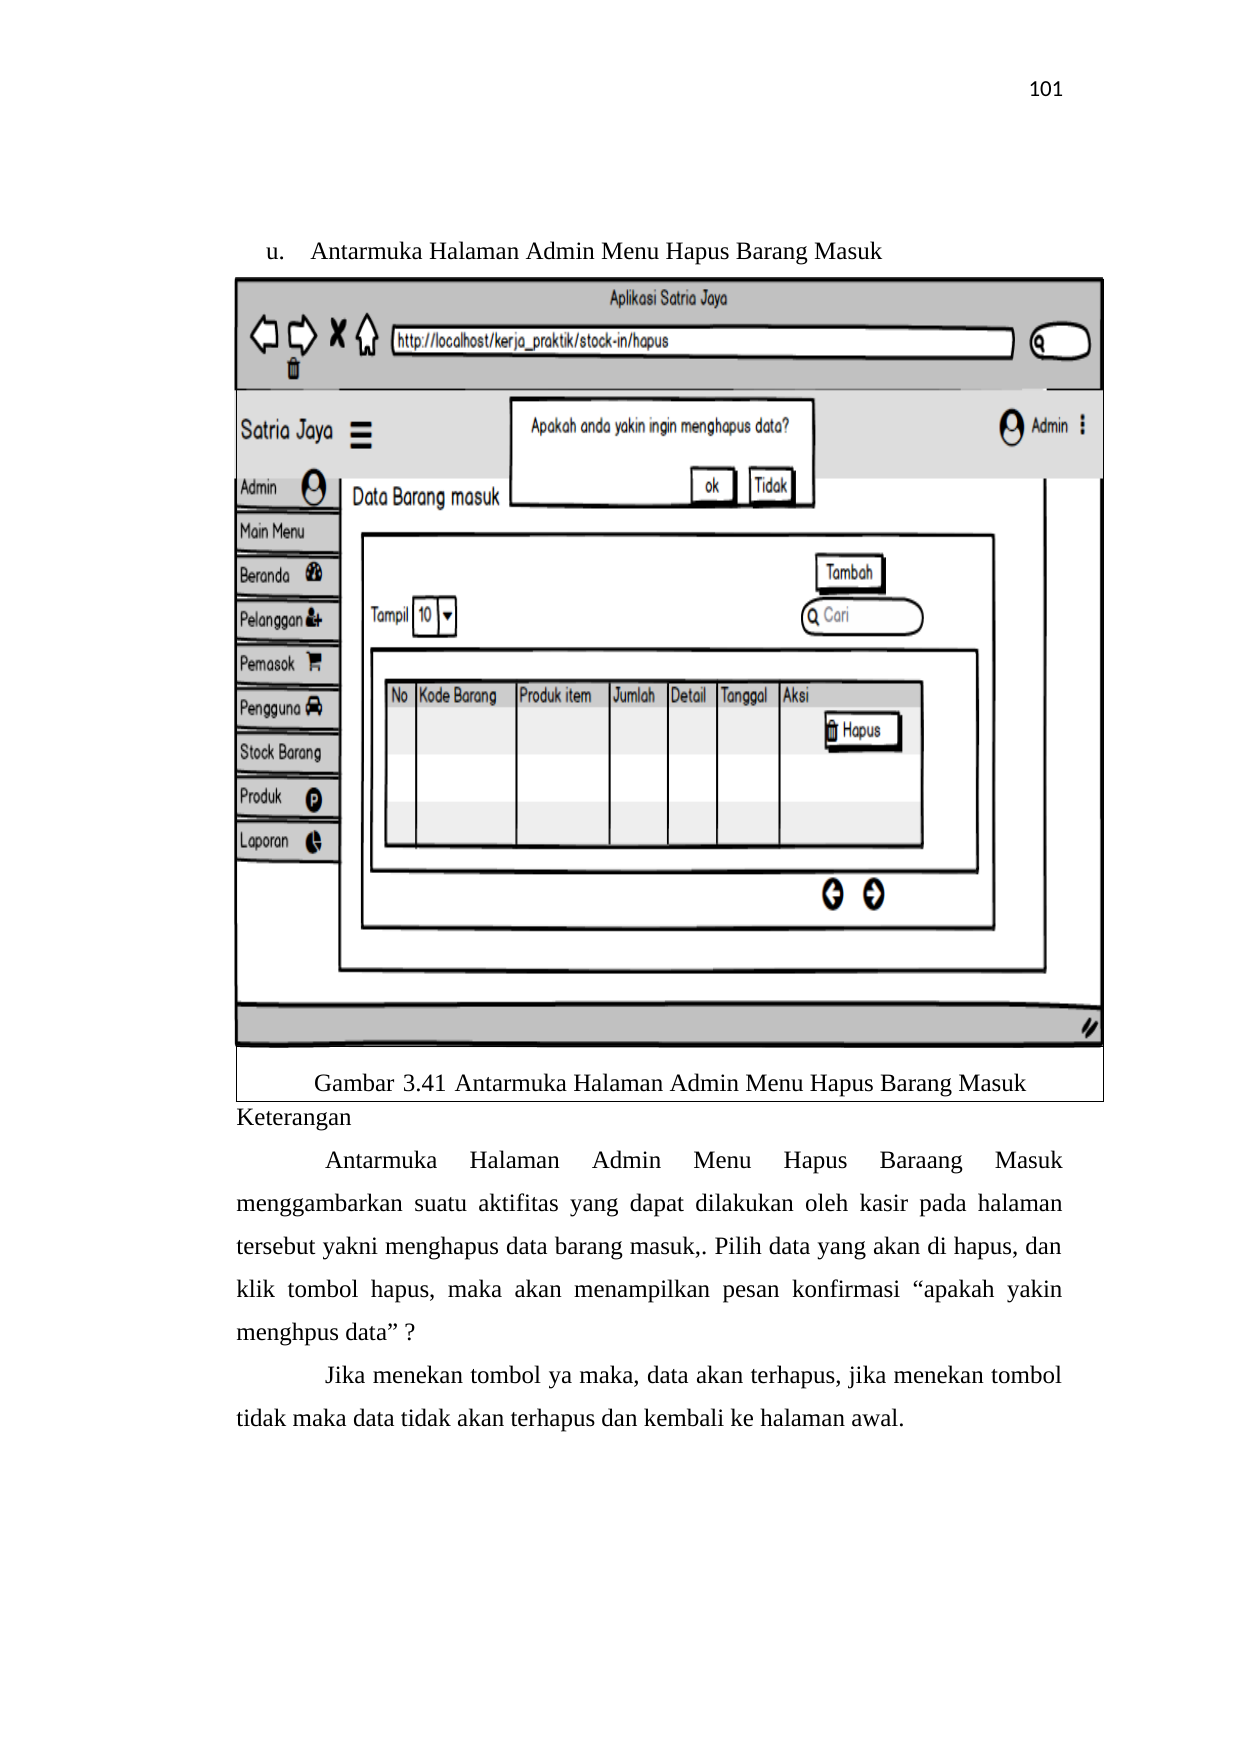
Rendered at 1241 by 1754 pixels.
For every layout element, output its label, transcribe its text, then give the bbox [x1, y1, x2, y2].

list Antarmuka Halaman Admin Menu Hapus Barang Masuk [266, 236, 1063, 265]
table_header [237, 280, 1103, 1046]
text Antarmuka Halaman Admin Menu Hapus Baraang Masuk menggambarkan suatu aktifitas yang dapat dilakukan oleh kasir pada halaman tersebut yakni menghapus data barang masuk,. Pilih data yang akan di hapus, dan klik tombol hapus, maka akan menampilkan pesan konfirmasi “apakah yakin menghpus data” ? [236, 1145, 1063, 1346]
text Jika menekan tombol ya maka, data akan terhapus, jika menekan tombol tidak maka data tidak akan terhapus dan kembali ke halaman awal. [236, 1360, 1063, 1432]
text Keterangan [236, 1102, 1063, 1130]
picture [234, 277, 1104, 1048]
table_cell Gambar 3.41 Antarmuka Halaman Admin Menu Hapus Barang Masuk [237, 1047, 1103, 1101]
